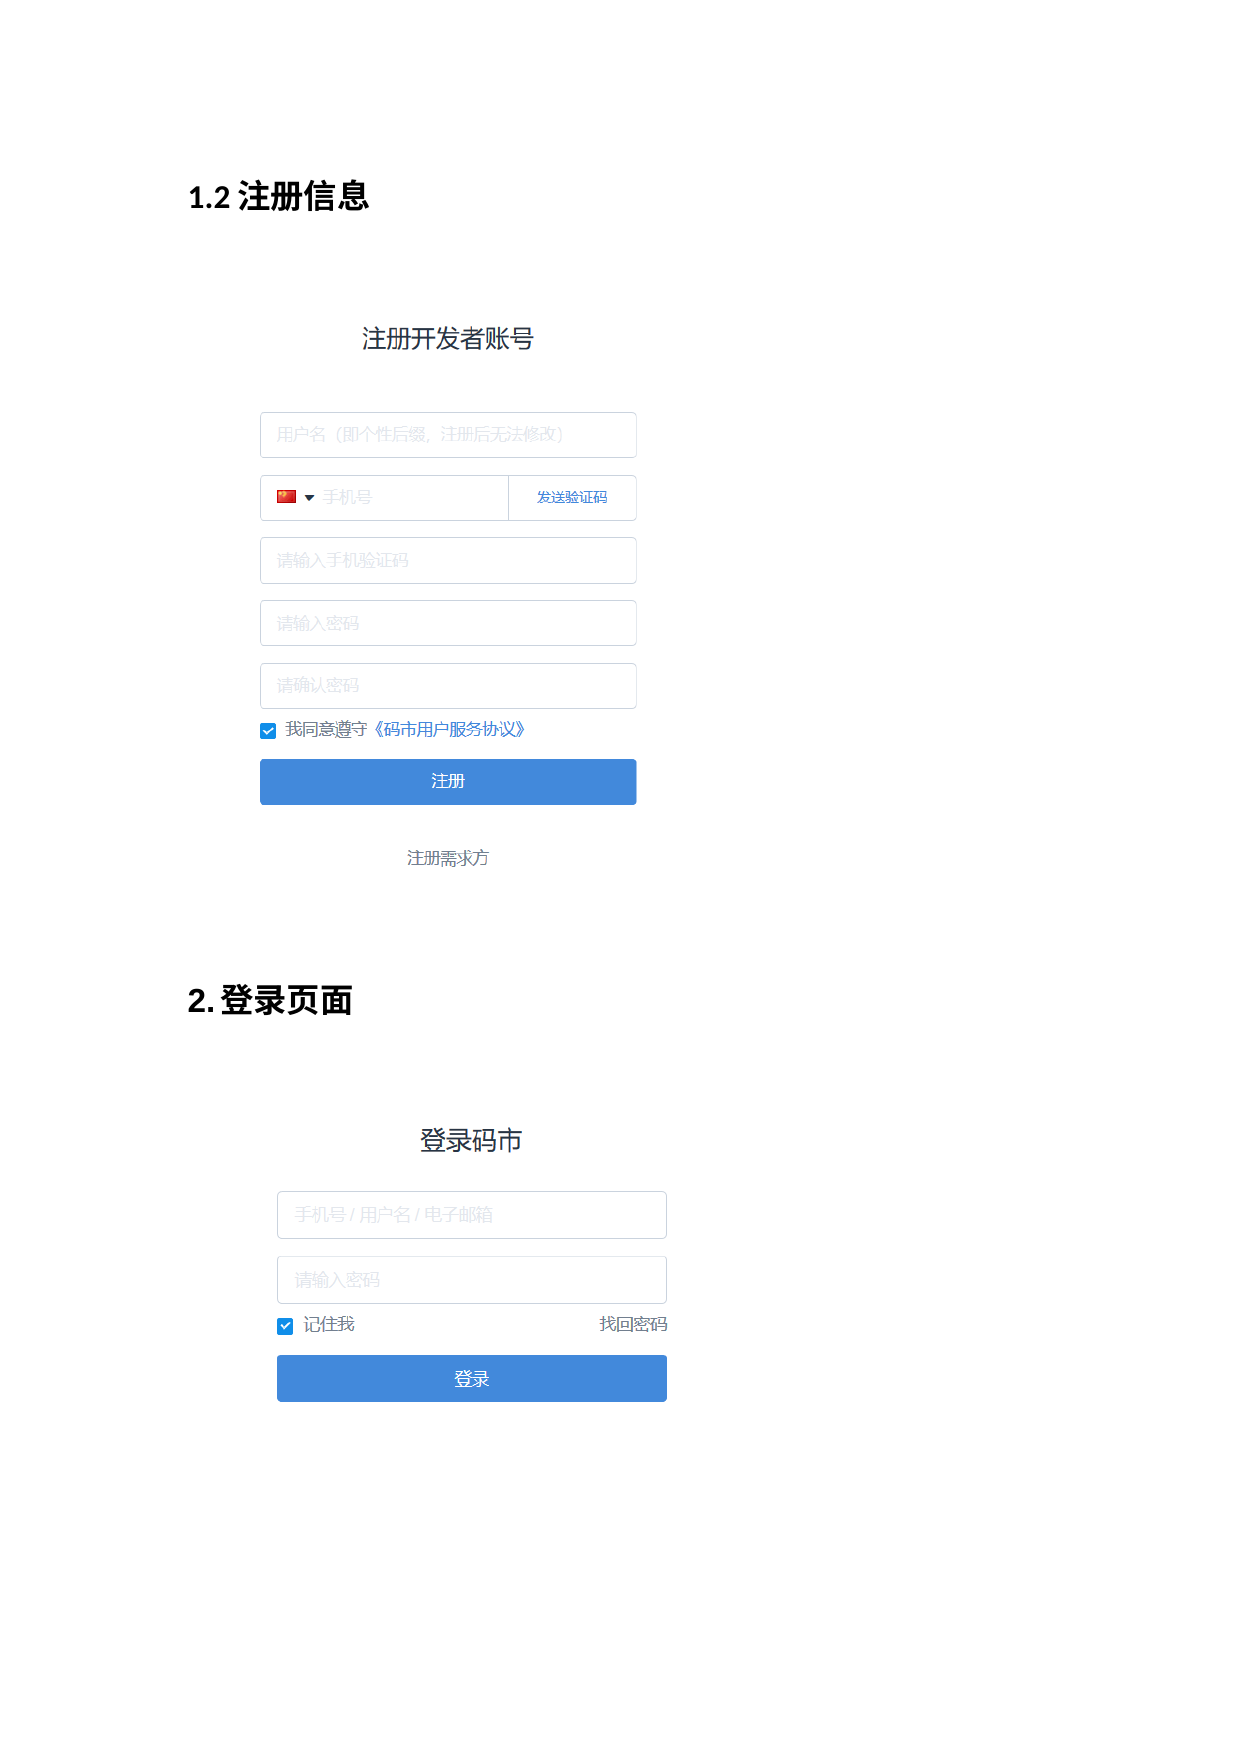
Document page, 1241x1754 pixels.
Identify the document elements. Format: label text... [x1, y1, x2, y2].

picture [187, 1092, 765, 1454]
subtitle 登录页面 [187, 966, 1053, 1031]
subtitle 1.2注册信息 [187, 162, 1053, 227]
picture [187, 288, 756, 899]
